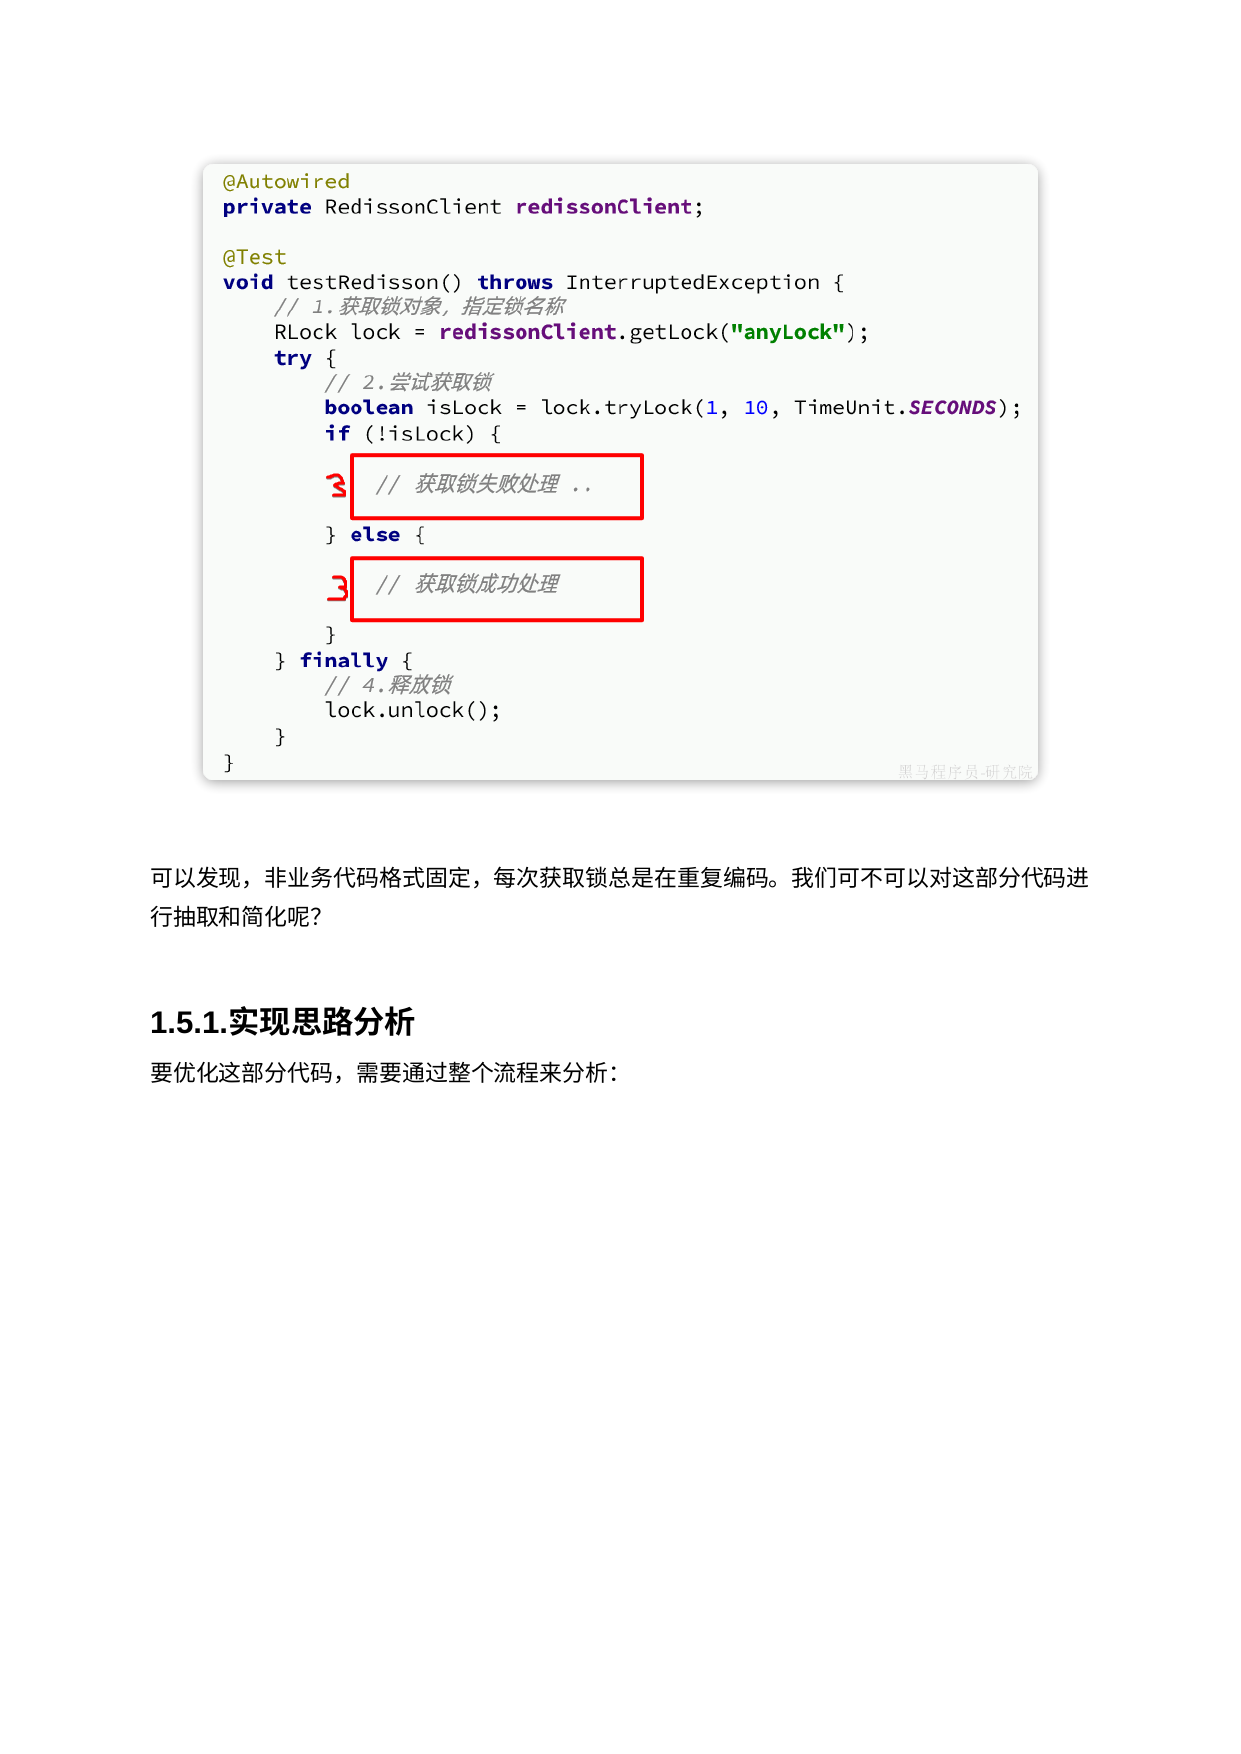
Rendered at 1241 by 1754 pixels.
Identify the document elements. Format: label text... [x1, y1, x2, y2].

text 要优化这部分代码，需要通过整个流程来分析： [150, 1055, 1090, 1088]
picture [188, 150, 1052, 796]
text 可以发现，非业务代码格式固定，每次获取锁总是在重复编码。我们可不可以对这部分代码进行抽取和简化呢？ [150, 859, 1090, 932]
